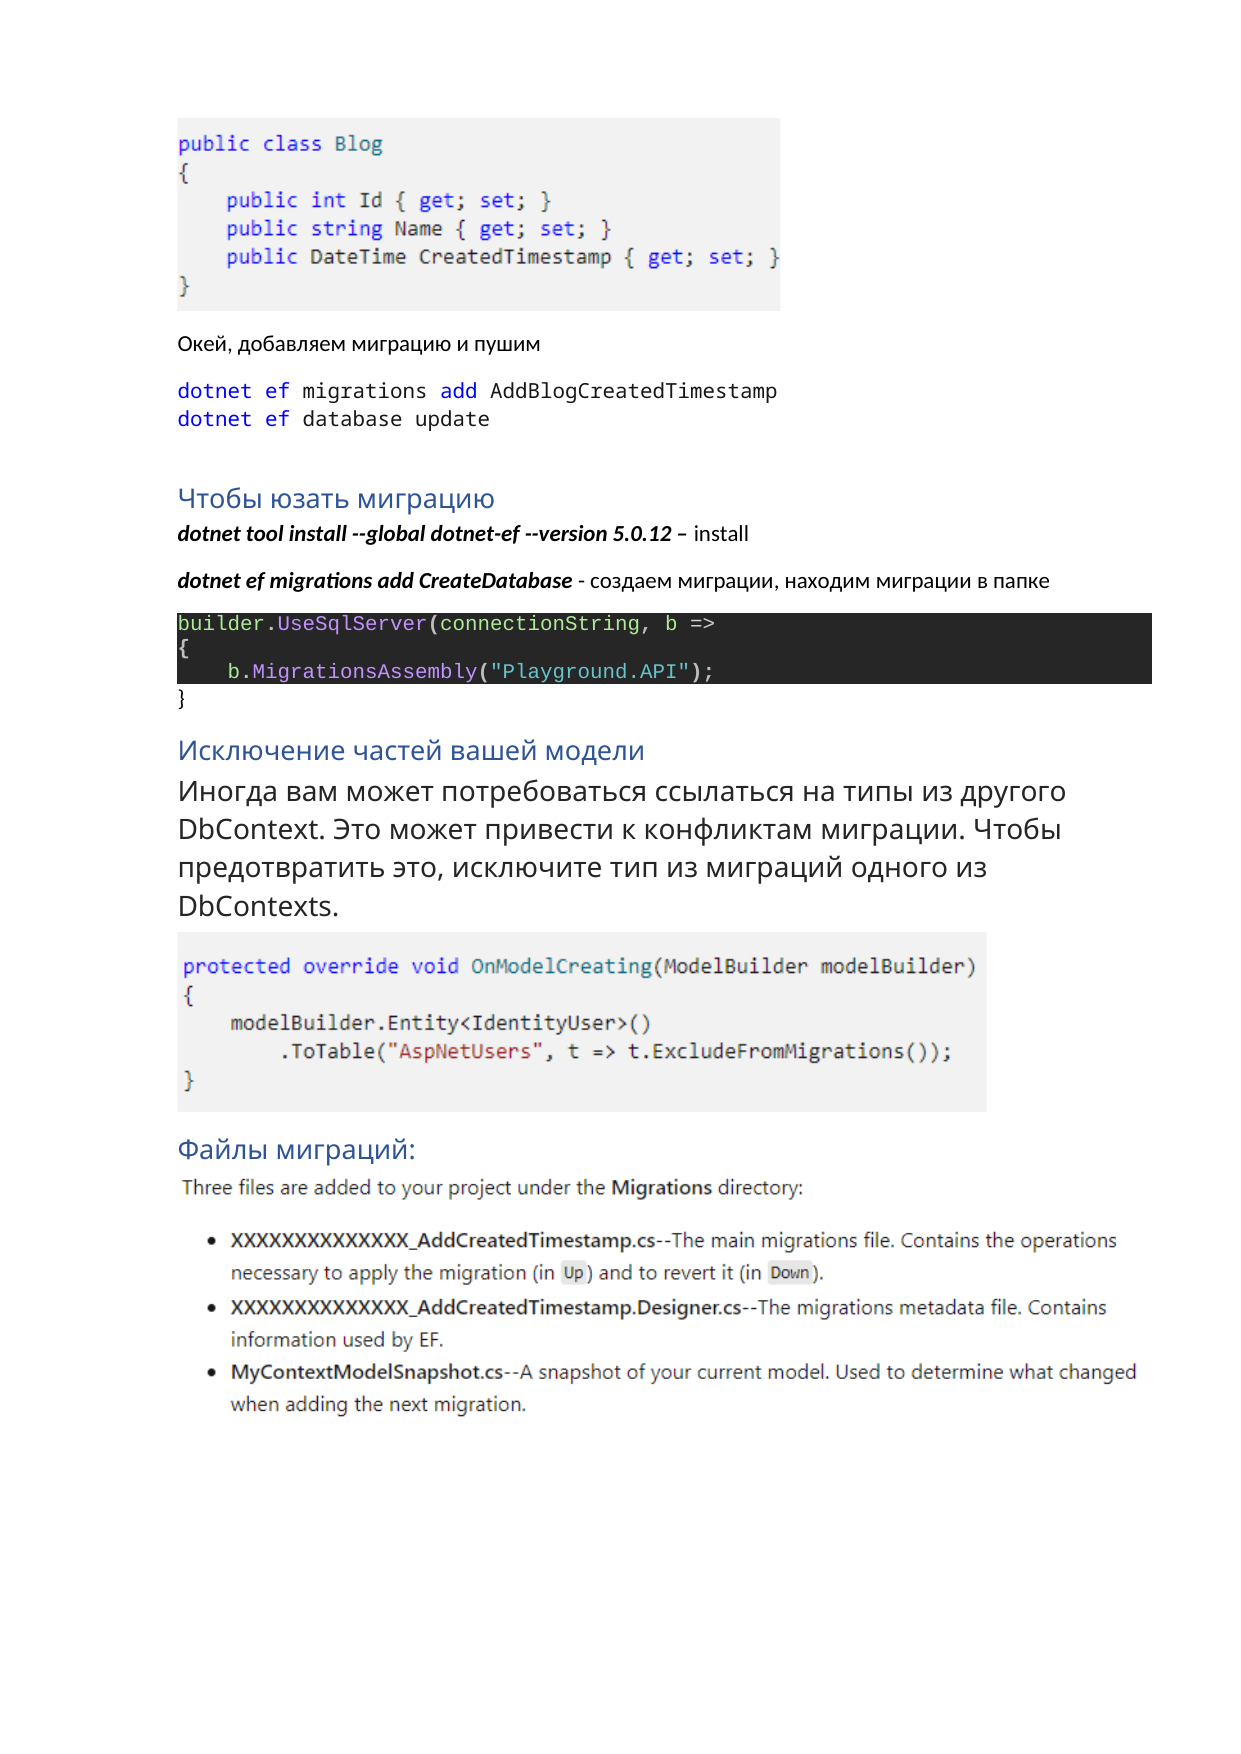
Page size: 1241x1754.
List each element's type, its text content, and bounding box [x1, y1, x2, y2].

text dotnet ef migrations add CreateDatabase - создаем миграции, находим миграции в папке [177, 566, 1152, 594]
picture [177, 118, 781, 311]
picture [177, 932, 987, 1112]
text dotnet tool install --global dotnet-ef --version 5.0.12 – install [177, 519, 1152, 548]
text } [177, 684, 1152, 712]
text dotnet ef database update [177, 404, 1152, 433]
subtitle Чтобы юзать миграцию [177, 480, 1152, 517]
text Иногда вам может потребоваться ссылаться на типы из другого DbContext. Это может привести к конфликтам миграции. Чтобы предотвратить это, исключите тип из миграций одного из DbContexts. [177, 771, 1152, 924]
text dotnet ef migrations add AddBlogCreatedTimestamp [177, 376, 1152, 404]
subtitle Файлы миграций: [177, 1131, 1152, 1167]
text Окей, добавляем миграцию и пушим [177, 329, 1152, 357]
subtitle Исключение частей вашей модели [177, 731, 1152, 768]
picture [177, 1170, 1152, 1428]
text builder.UseSqlServer(connectionString, b => { b.MigrationsAssembly("Playground.API"); [177, 613, 1152, 684]
